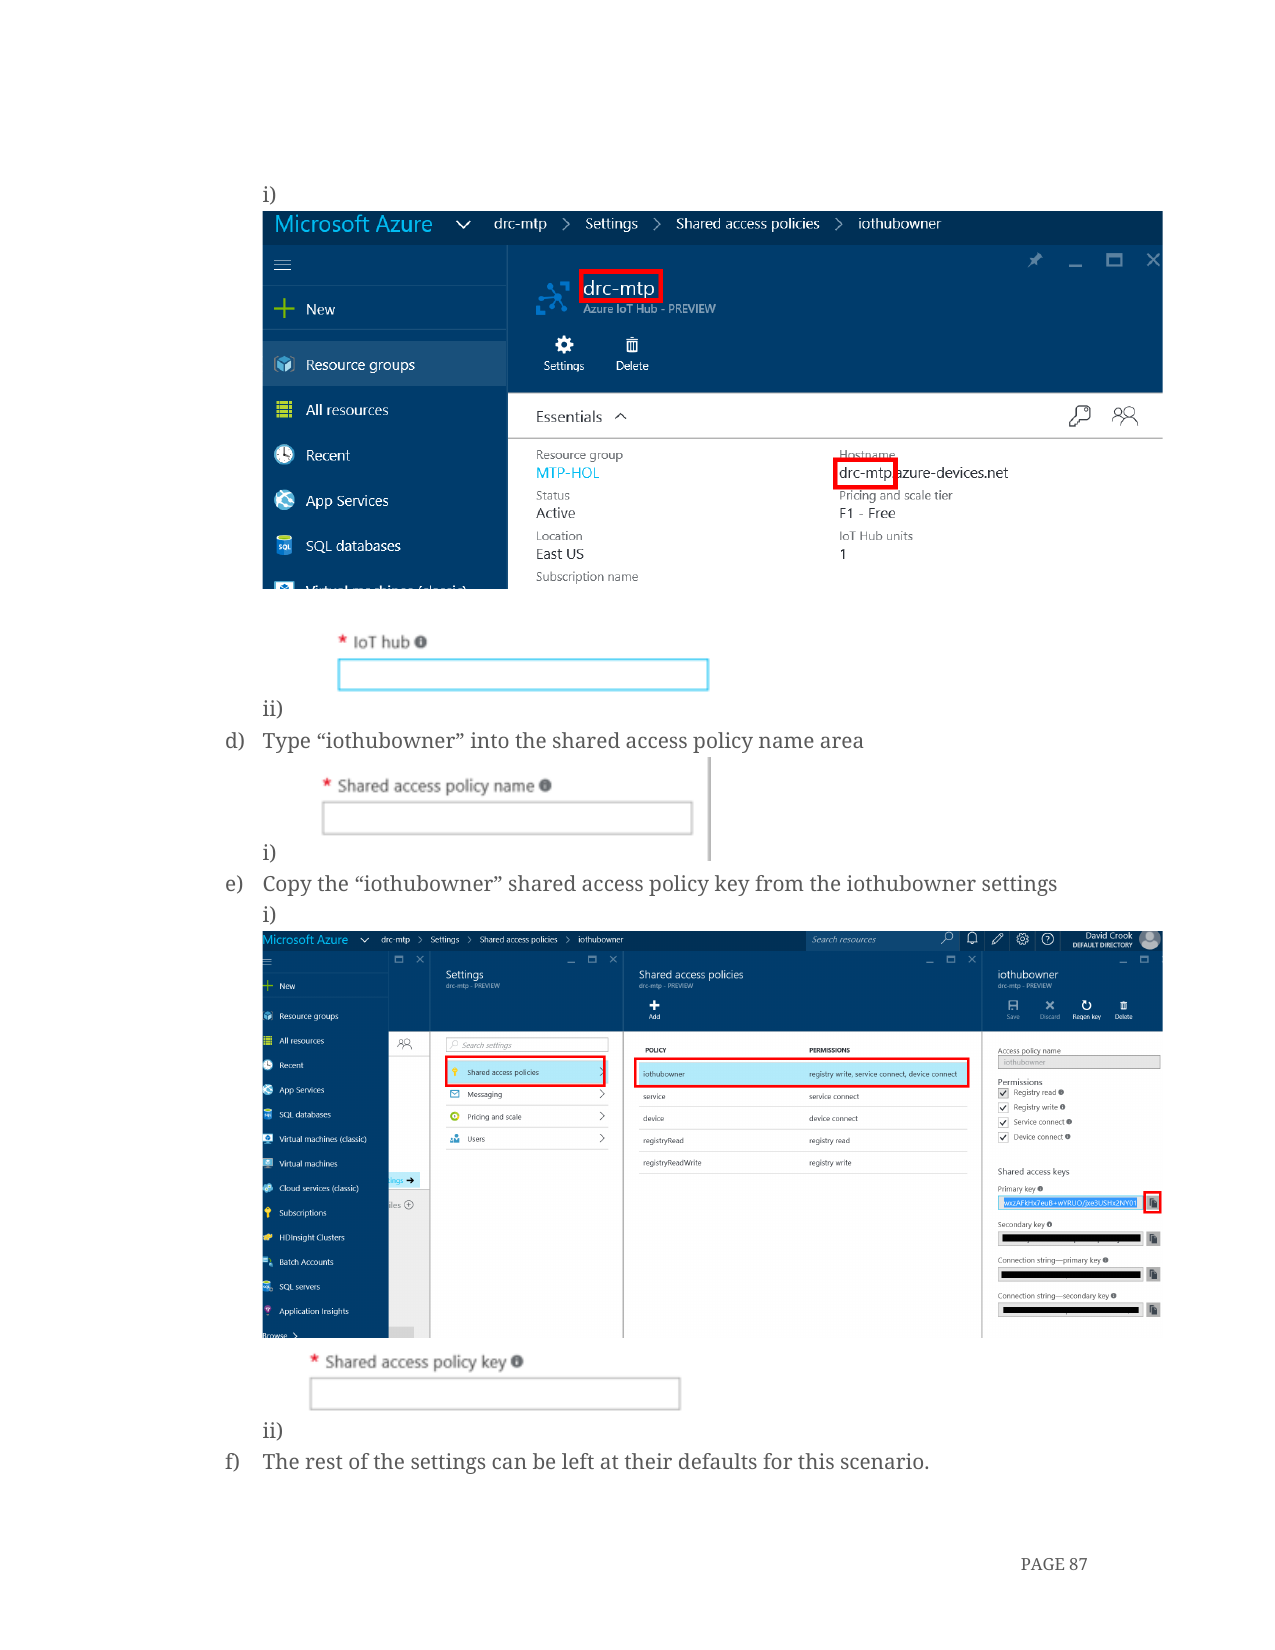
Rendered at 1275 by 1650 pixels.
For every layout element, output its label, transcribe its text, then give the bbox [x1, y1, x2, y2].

picture [300, 1340, 691, 1439]
picture [300, 591, 724, 717]
list Type “iothubowner” into the shared access policy name area [225, 726, 1087, 754]
picture [300, 757, 711, 861]
list Copy the “iothubowner” shared access policy key from the iothubowner settings [225, 869, 1087, 898]
picture [262, 211, 1163, 589]
picture [262, 931, 1163, 1338]
list The rest of the settings can be left at their defaults for this scenario. [225, 1447, 1087, 1476]
